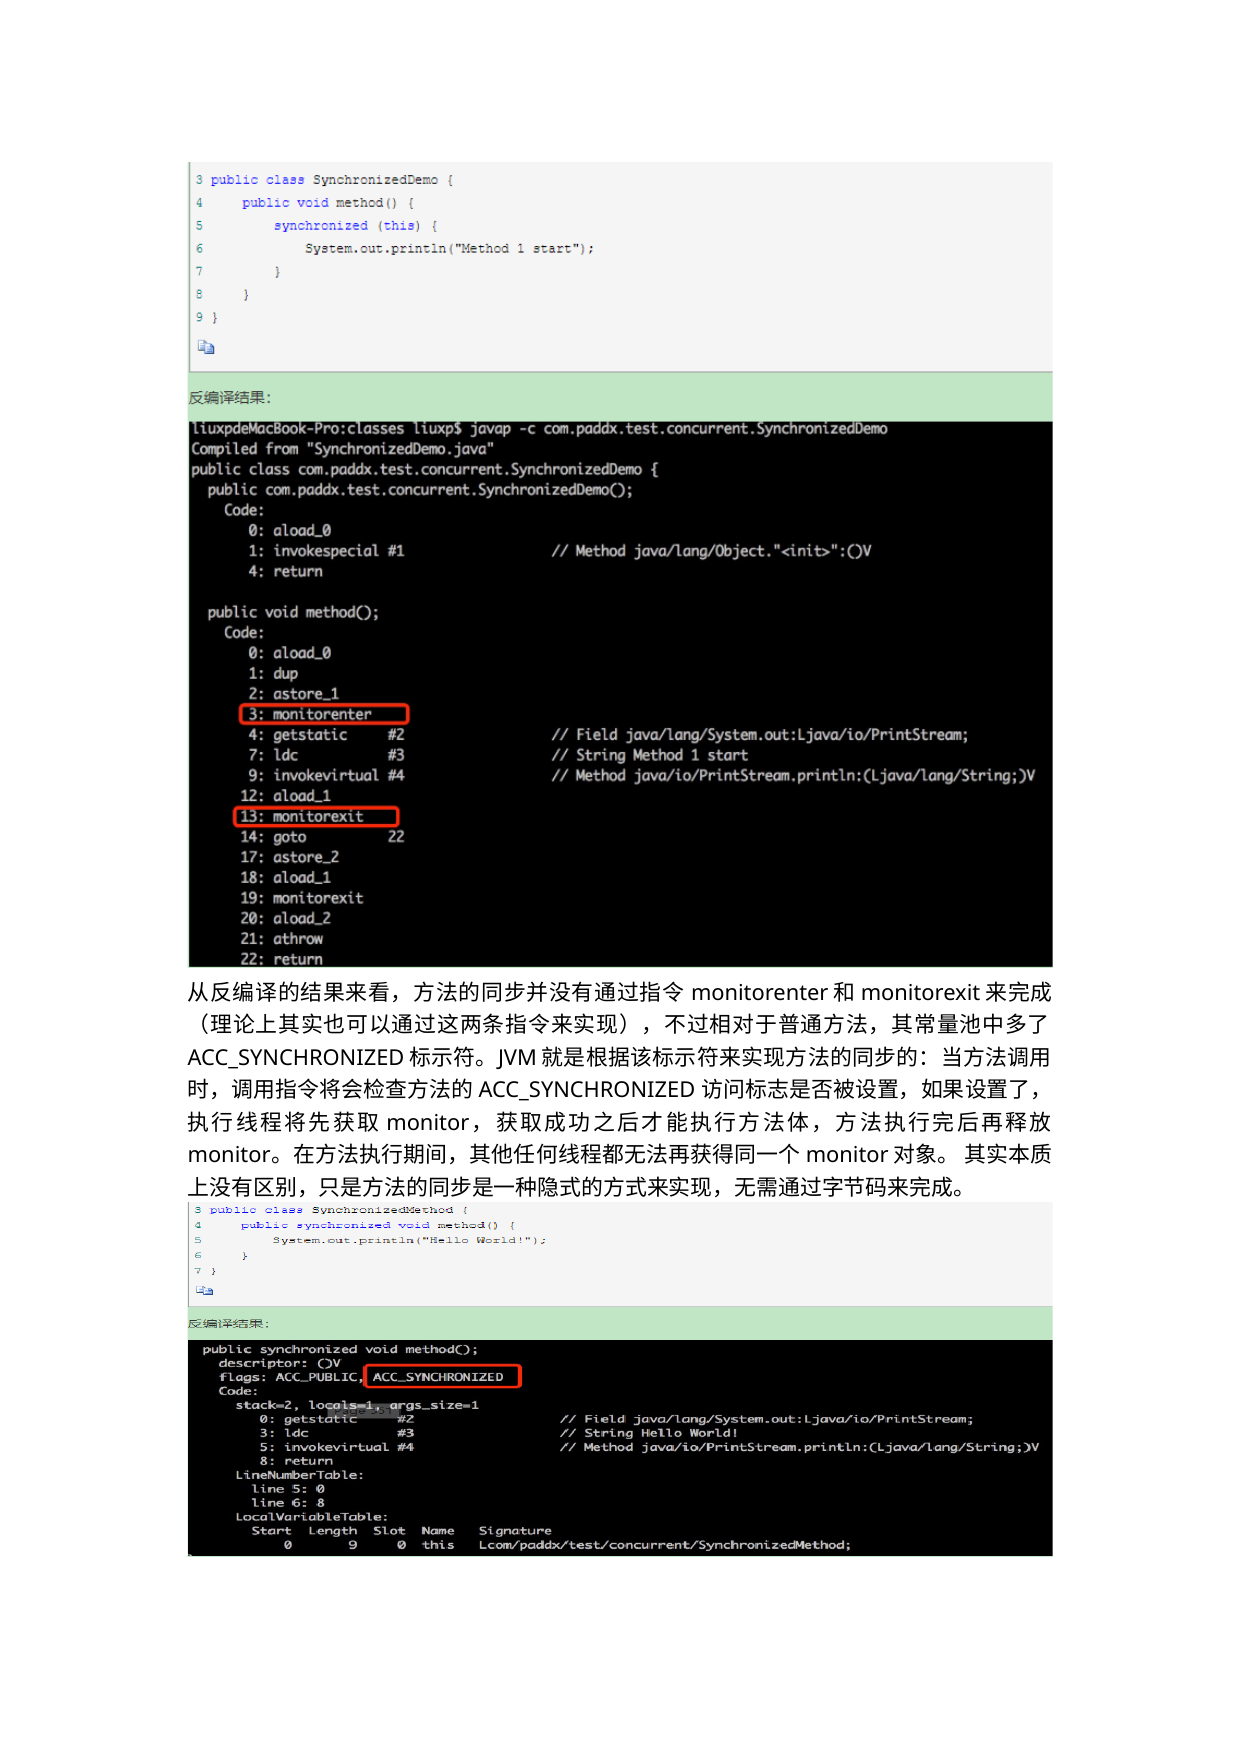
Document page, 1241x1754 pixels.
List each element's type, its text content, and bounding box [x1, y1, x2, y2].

picture [187, 162, 1053, 968]
picture [187, 1202, 1053, 1557]
text 从反编译的结果来看，方法的同步并没有通过指令monitorenter和monitorexit来完成（理论上其实也可以通过这两条指令来实现），不过相对于普通方法，其常量池中多了ACC_SYNCHRONIZED标示符。JVM就是根据该标示符来实现方法的同步的：当方法调用时，调用指令将会检查方法的 ACC_SYNCHRONIZED 访问标志是否被设置，如果设置了，执行线程将先获取monitor，获取成功之后才能执行方法体，方法执行完后再释放monitor。在方法执行期间，其他任何线程都无法再获得同一个monitor对象。 其实本质上没有区别，只是方法的同步是一种隐式的方式来实现，无需通过字节码来完成。 [187, 974, 1053, 1202]
